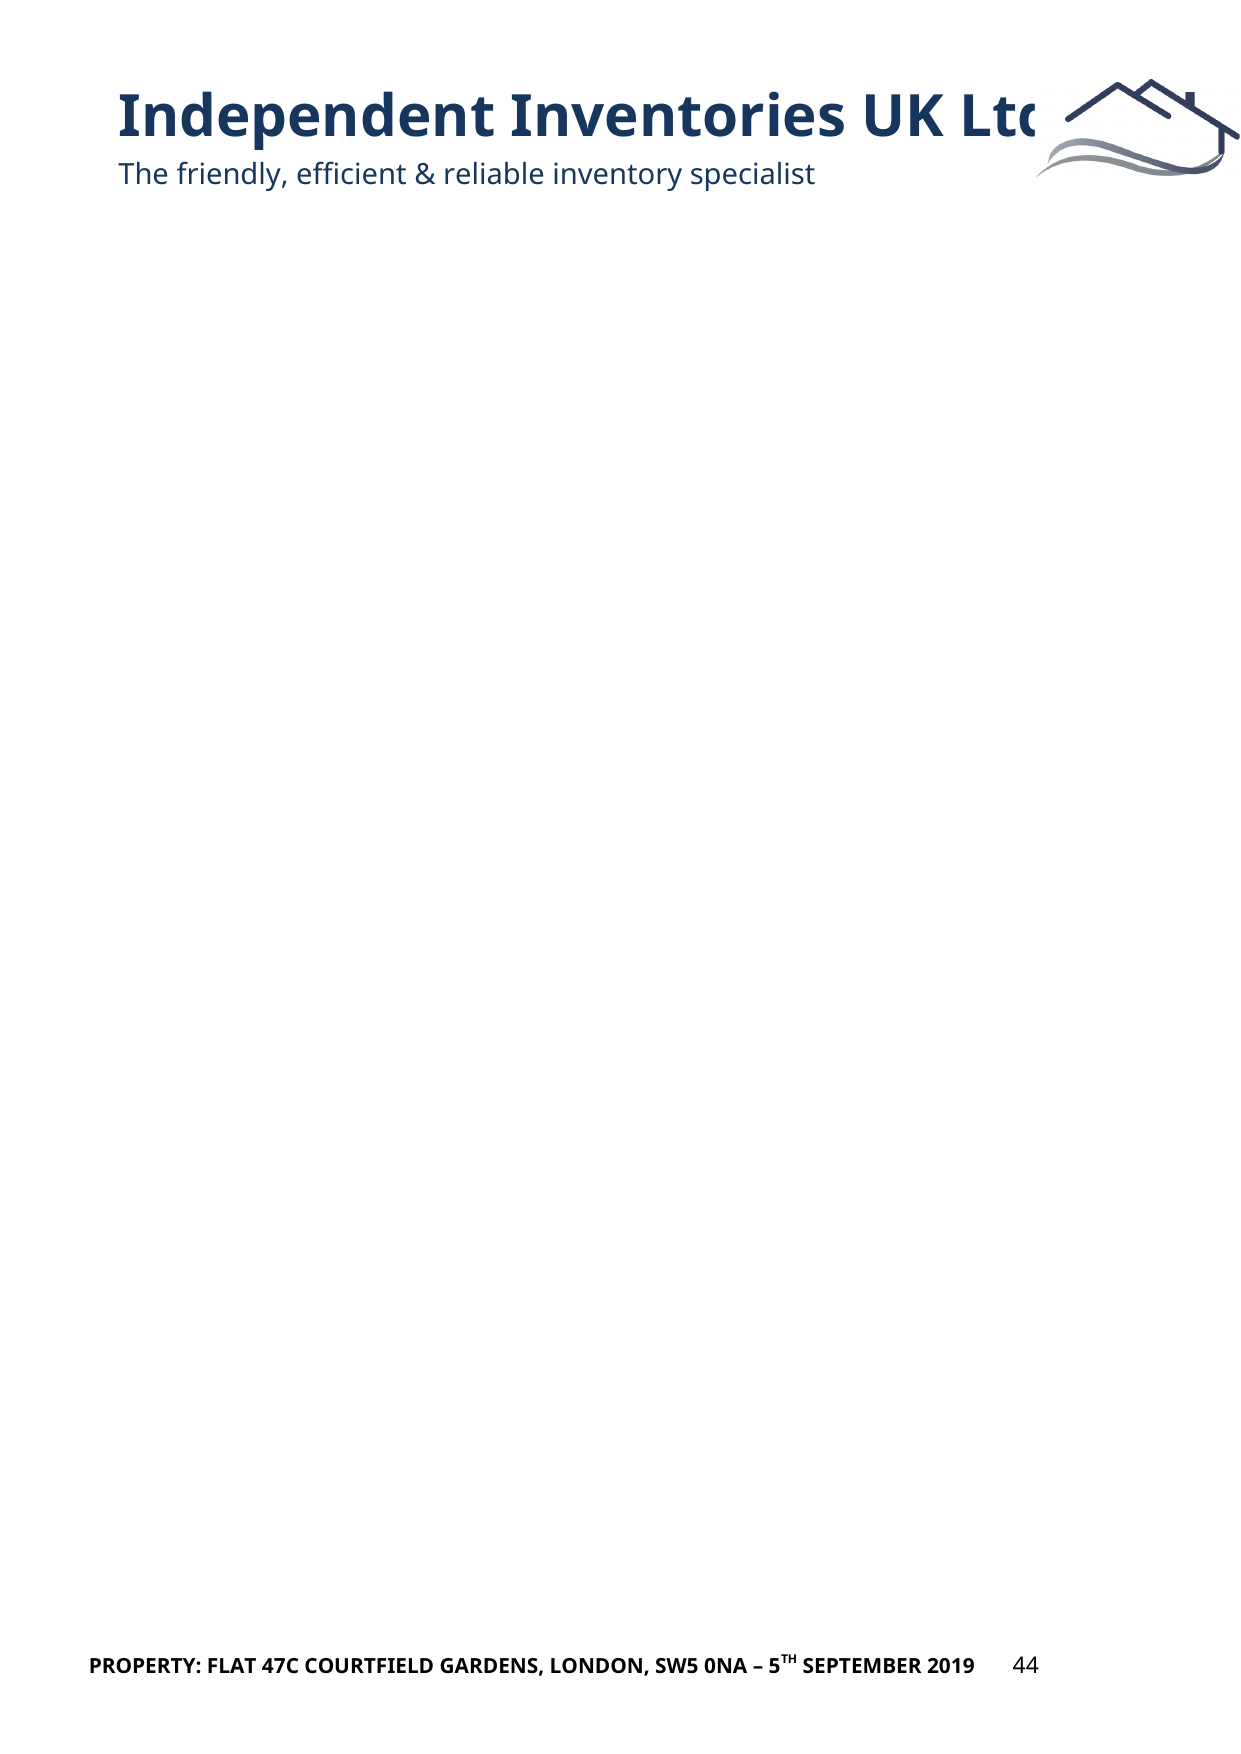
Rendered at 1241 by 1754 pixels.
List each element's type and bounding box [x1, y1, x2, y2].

picture [1034, 79, 1240, 177]
